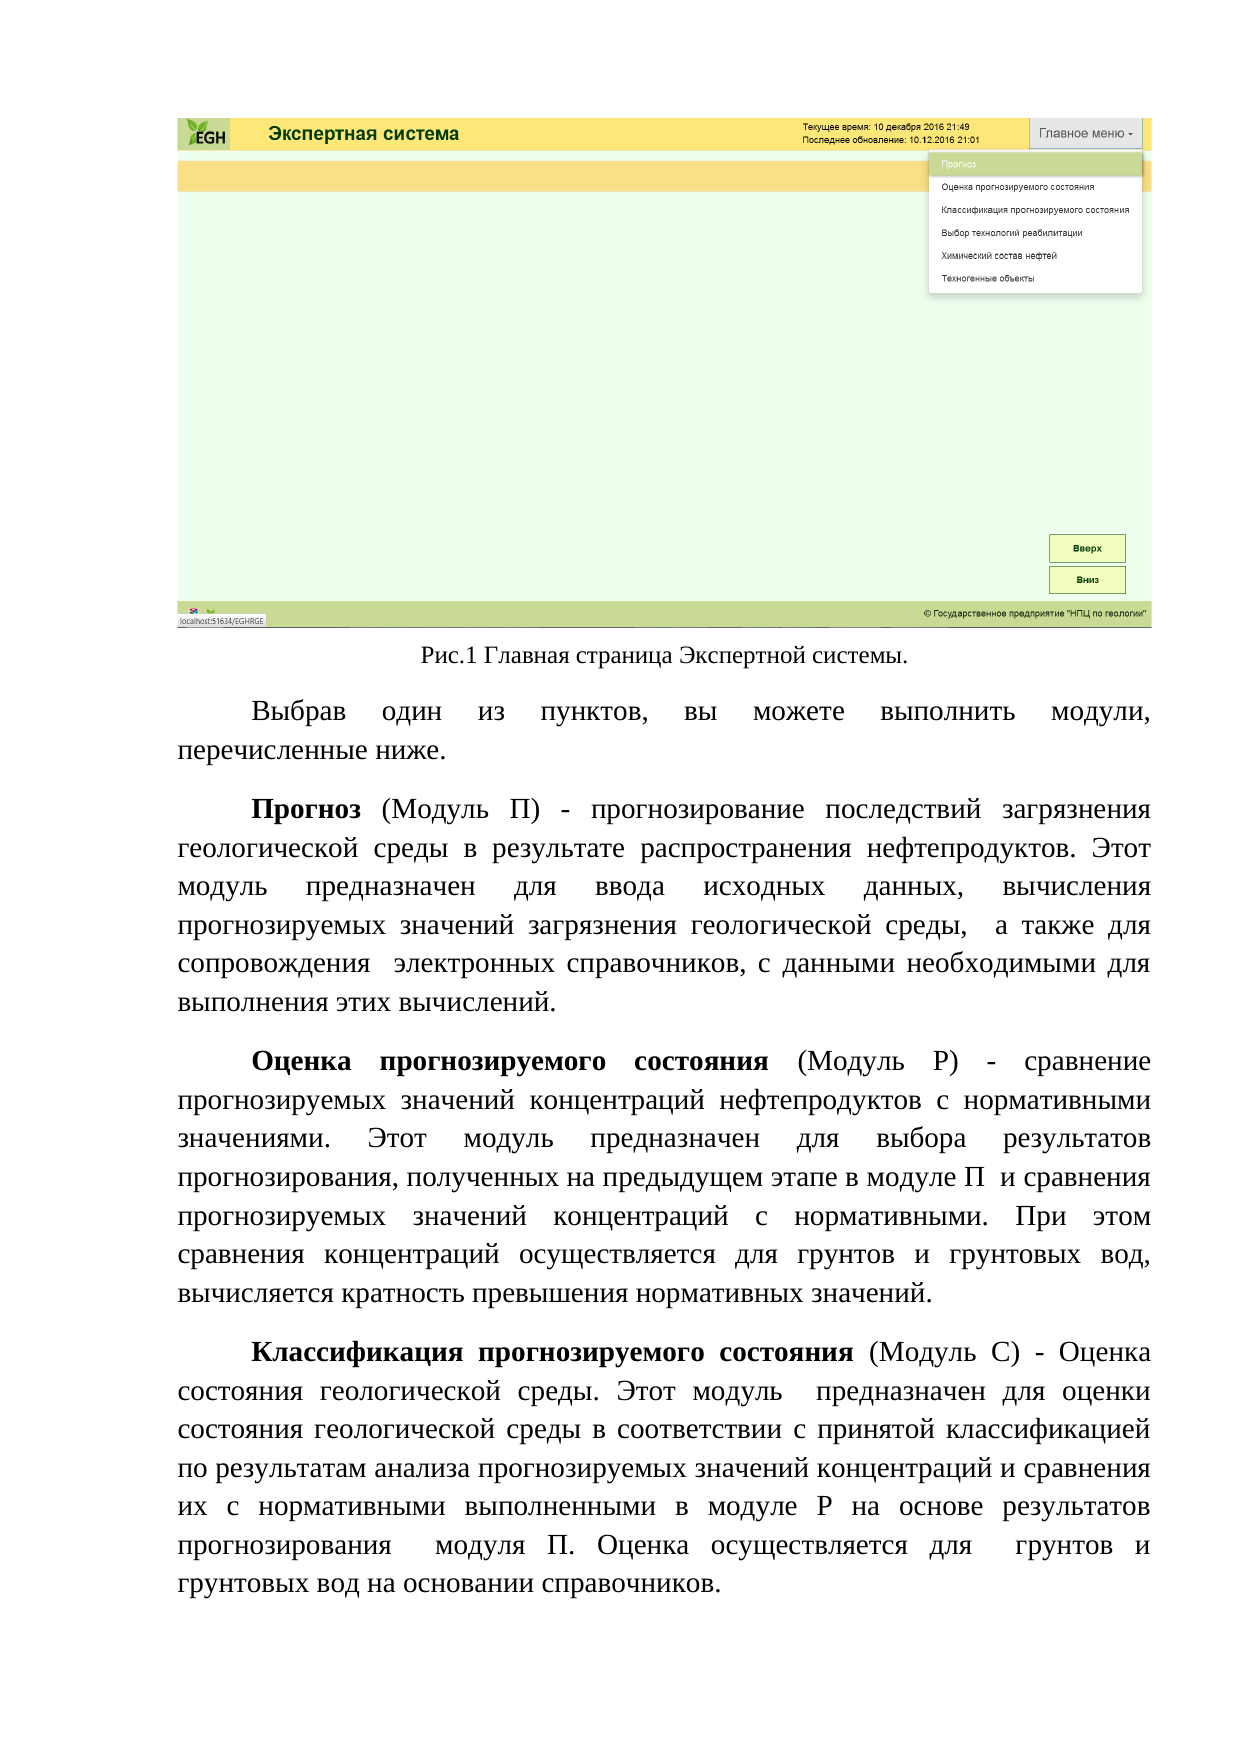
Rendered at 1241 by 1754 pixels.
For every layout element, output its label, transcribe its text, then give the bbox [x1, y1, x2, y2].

text Прогноз (Модуль П) - прогнозирование последствий загрязнения геологической среды в результате распространения нефтепродуктов. Этот модуль предназначен для ввода исходных данных, вычисления прогнозируемых значений загрязнения геологической среды, а также для сопровождения электронных справочников, с данными необходимыми для выполнения этих вычислений. [177, 791, 1152, 1018]
text Рис.1 Главная страница Экспертной системы. [177, 640, 1152, 668]
picture [177, 118, 1152, 628]
text Выбрав один из пунктов, вы можете выполнить модули, перечисленные ниже. [177, 693, 1152, 766]
text Оценка прогнозируемого состояния (Модуль Р) - сравнение прогнозируемых значений концентраций нефтепродуктов с нормативными значениями. Этот модуль предназначен для выбора результатов прогнозирования, полученных на предыдущем этапе в модуле П и сравнения прогнозируемых значений концентраций с нормативными. При этом сравнения концентраций осуществляется для грунтов и грунтовых вод, вычисляется кратность превышения нормативных значений. [177, 1043, 1152, 1308]
text Классификация прогнозируемого состояния (Модуль С) - Оценка состояния геологической среды. Этот модуль предназначен для оценки состояния геологической среды в соответствии с принятой классификацией по результатам анализа прогнозируемых значений концентраций и сравнения их с нормативными выполненными в модуле Р на основе результатов прогнозирования модуля П. Оценка осуществляется для грунтов и грунтовых вод на основании справочников. [177, 1334, 1152, 1599]
